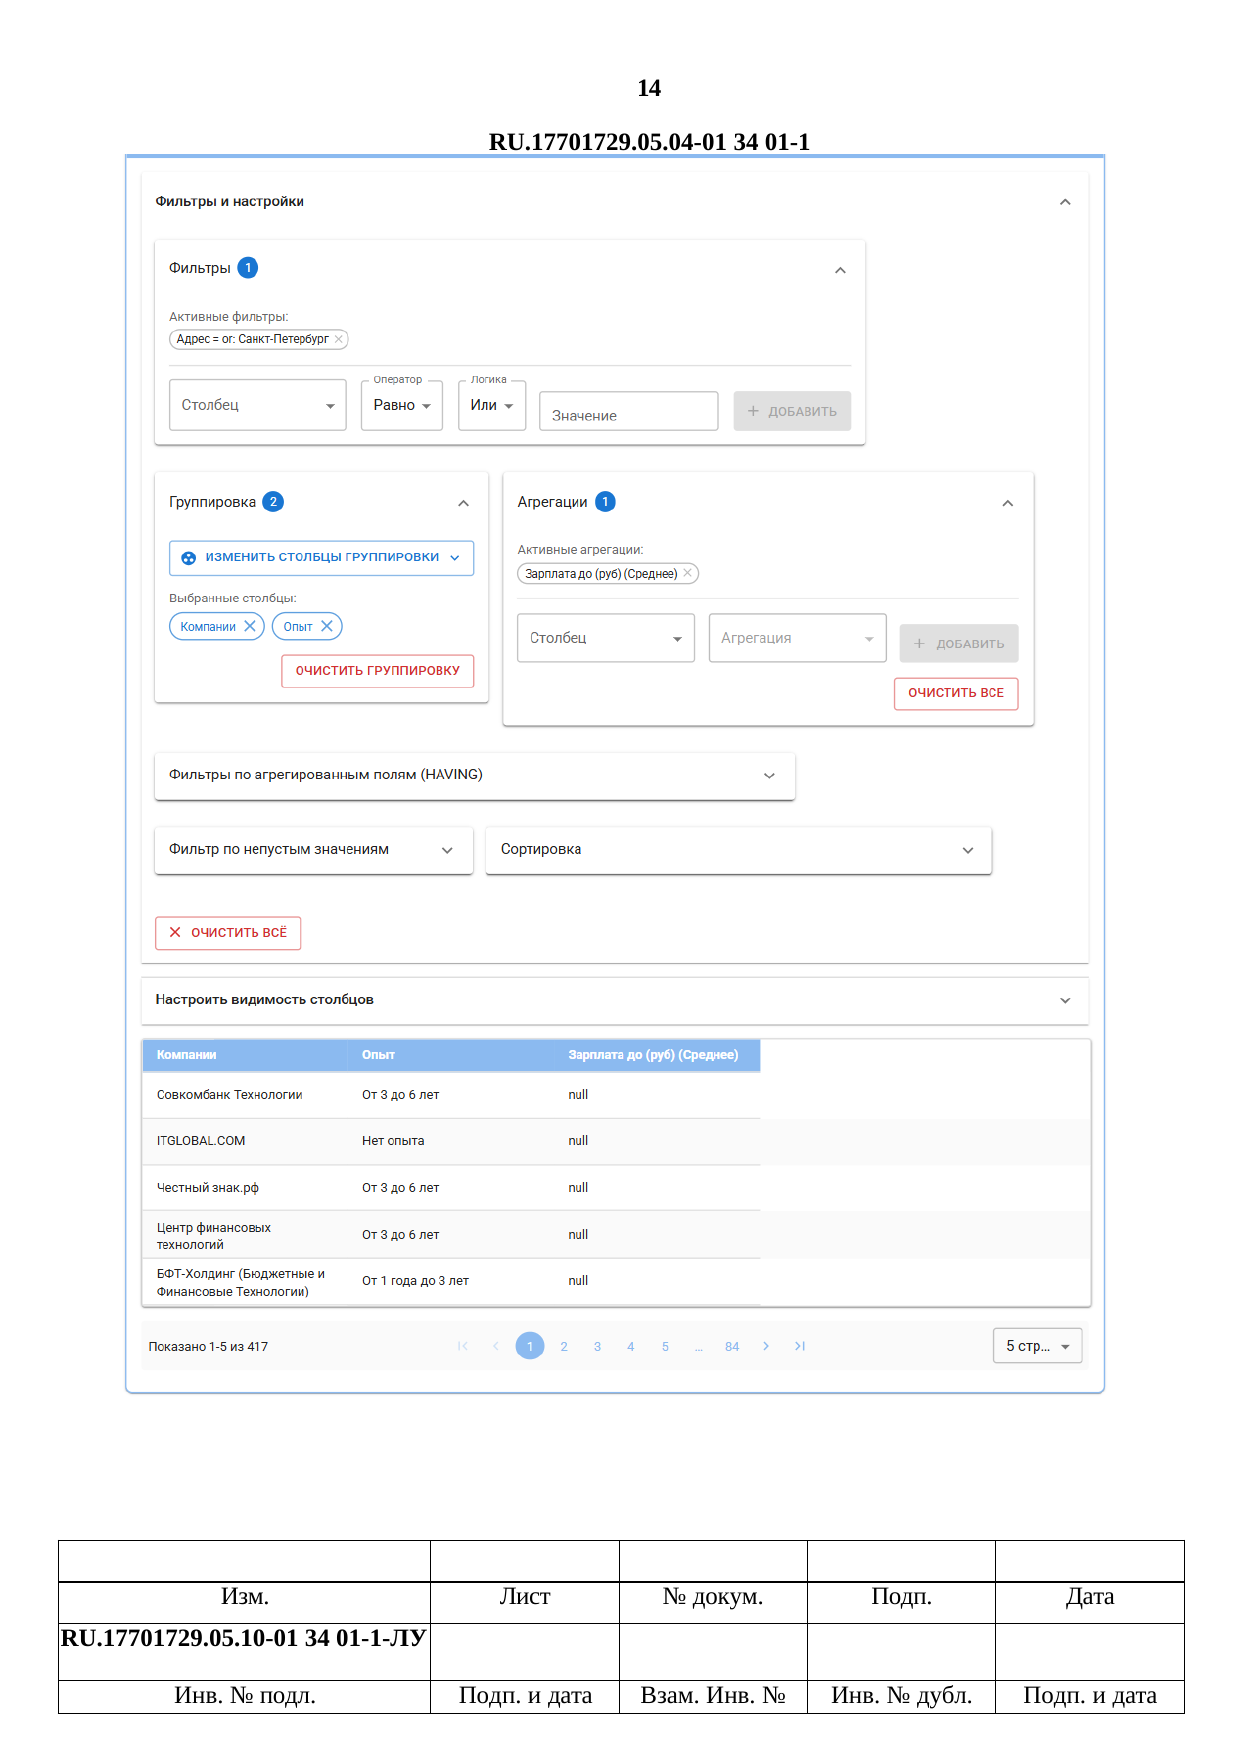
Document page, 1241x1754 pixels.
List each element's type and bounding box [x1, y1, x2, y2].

picture [118, 154, 1128, 1399]
